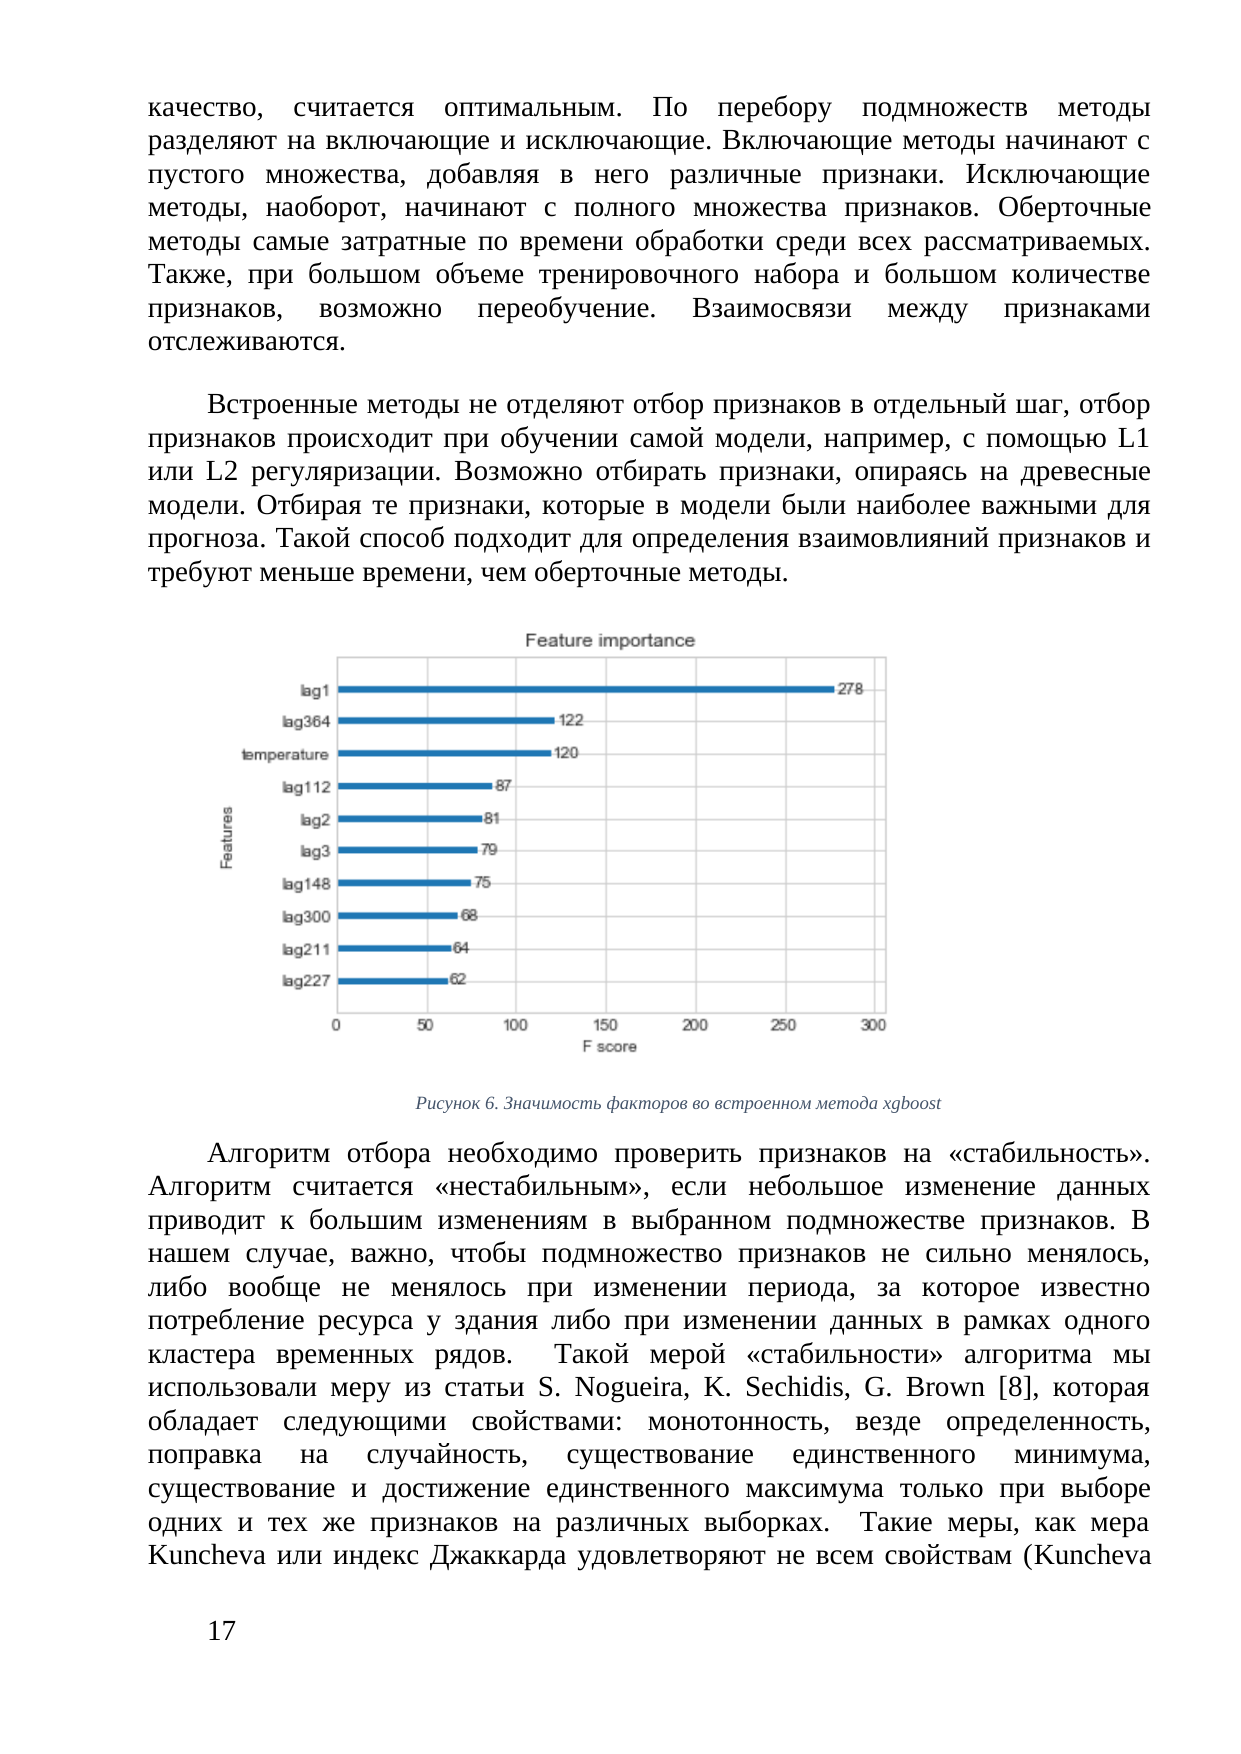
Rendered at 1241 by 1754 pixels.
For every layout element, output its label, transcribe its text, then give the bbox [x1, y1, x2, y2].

text Встроенные методы не отделяют отбор признаков в отдельный шаг, отбор признаков происходит при обучении самой модели, например, с помощью L1 или L2 регуляризации. Возможно отбирать признаки, опираясь на древесные модели. Отбирая те признаки, которые в модели были наиболее важными для прогноза. Такой способ подходит для определения взаимовлияний признаков и требуют меньше времени, чем оберточные методы. [148, 386, 1152, 587]
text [148, 89, 1152, 357]
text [148, 1135, 1152, 1571]
text Рисунок 6. Значимость факторов во встроенном метода xgboost [148, 1092, 1152, 1114]
picture [206, 616, 910, 1064]
